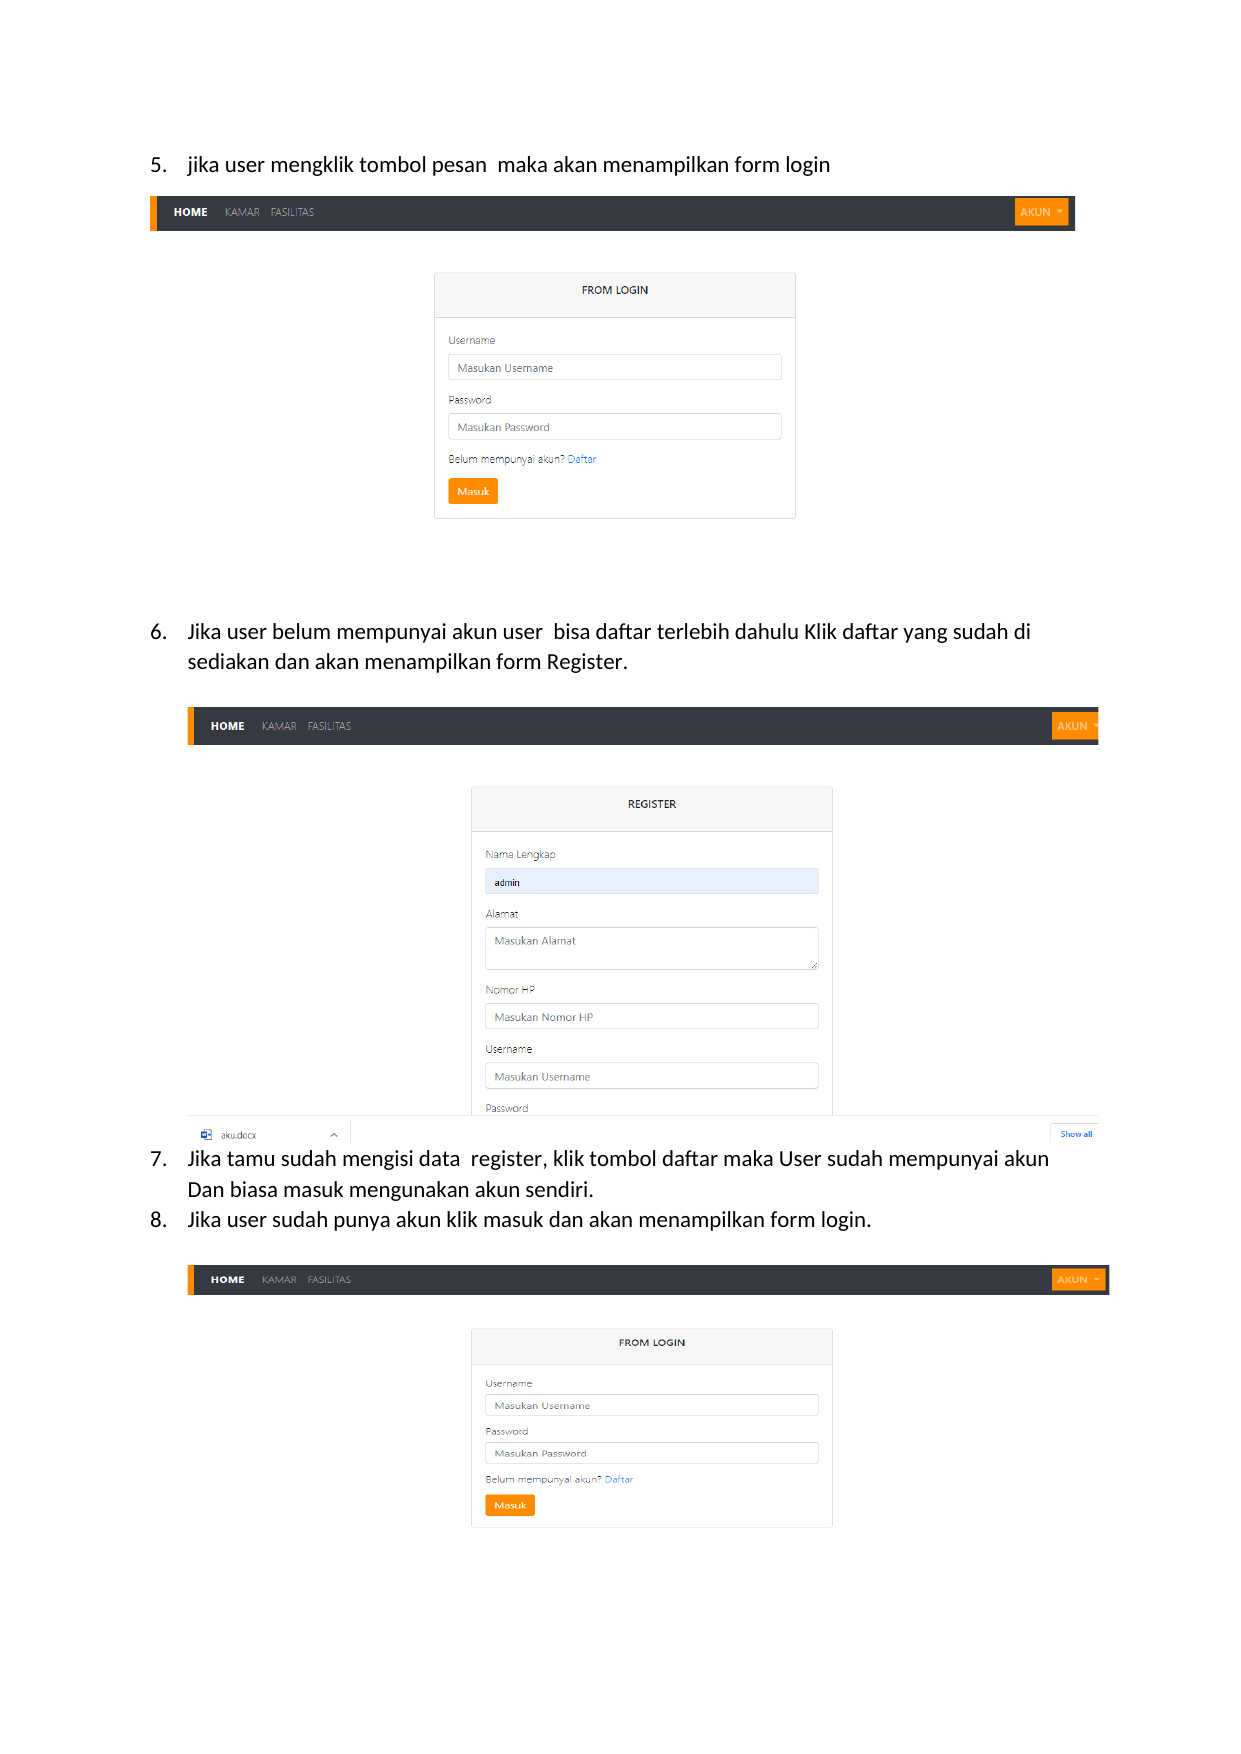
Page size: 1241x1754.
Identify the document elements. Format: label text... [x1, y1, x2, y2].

list Dan biasa masuk mengunakan akun sendiri. [187, 1175, 1090, 1203]
picture [150, 196, 1075, 599]
list jika user mengklik tombol pesan maka akan menampilkan form login [150, 150, 1090, 178]
list Jika user sudah punya akun klik masuk dan akan menampilkan form login. [150, 1205, 1090, 1233]
picture [187, 707, 1099, 1143]
picture [187, 1265, 1110, 1594]
list Jika tamu sudah mengisi data register, klik tombol daftar maka User sudah mempunyai akun [150, 1144, 1090, 1172]
list Jika user belum mempunyai akun user bisa daftar terlebih dahulu Klik daftar yang sudah di sediakan dan akan menampilkan form Register. [150, 617, 1090, 676]
